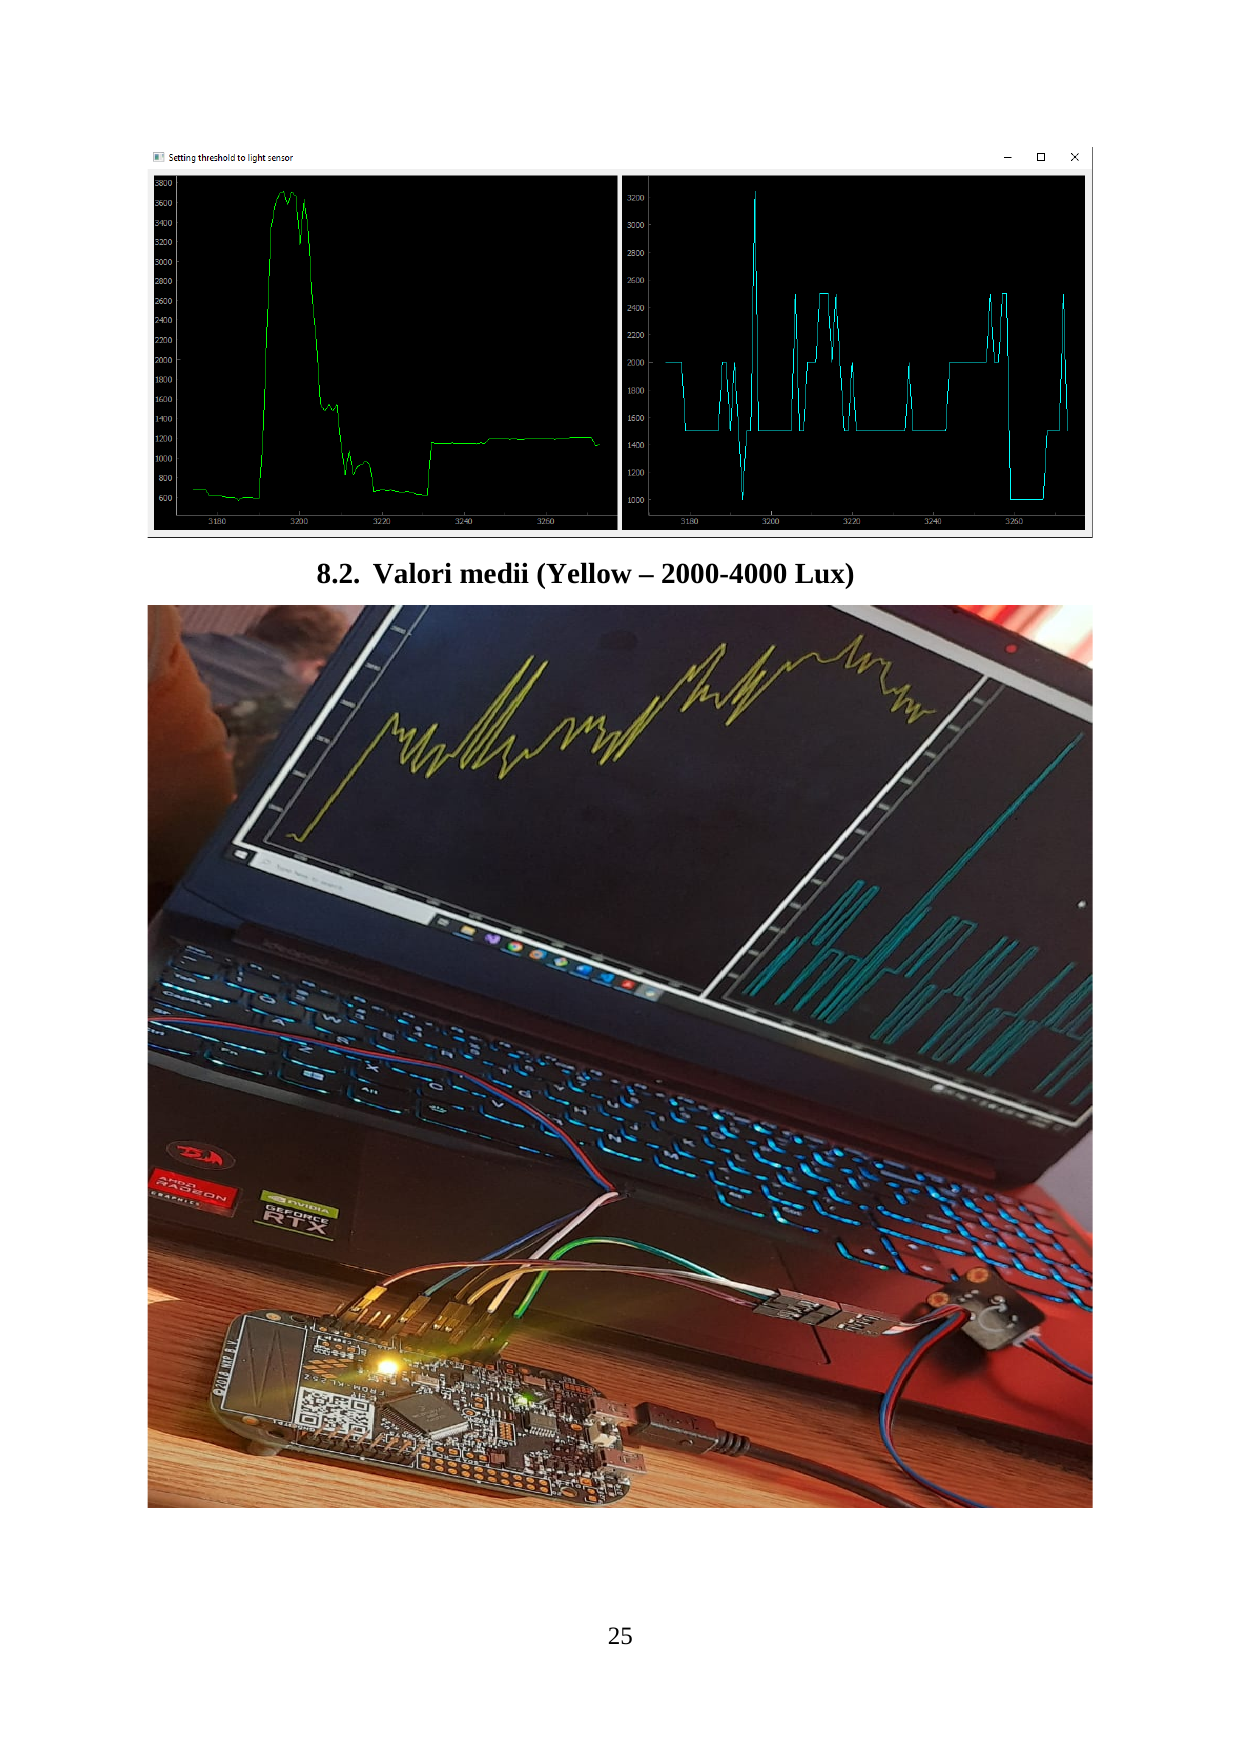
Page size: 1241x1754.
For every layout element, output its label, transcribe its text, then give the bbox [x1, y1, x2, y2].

subtitle Valori medii (Yellow – 2000-4000 Lux) [223, 557, 1092, 590]
picture [147, 147, 1093, 538]
picture [147, 605, 1093, 1508]
